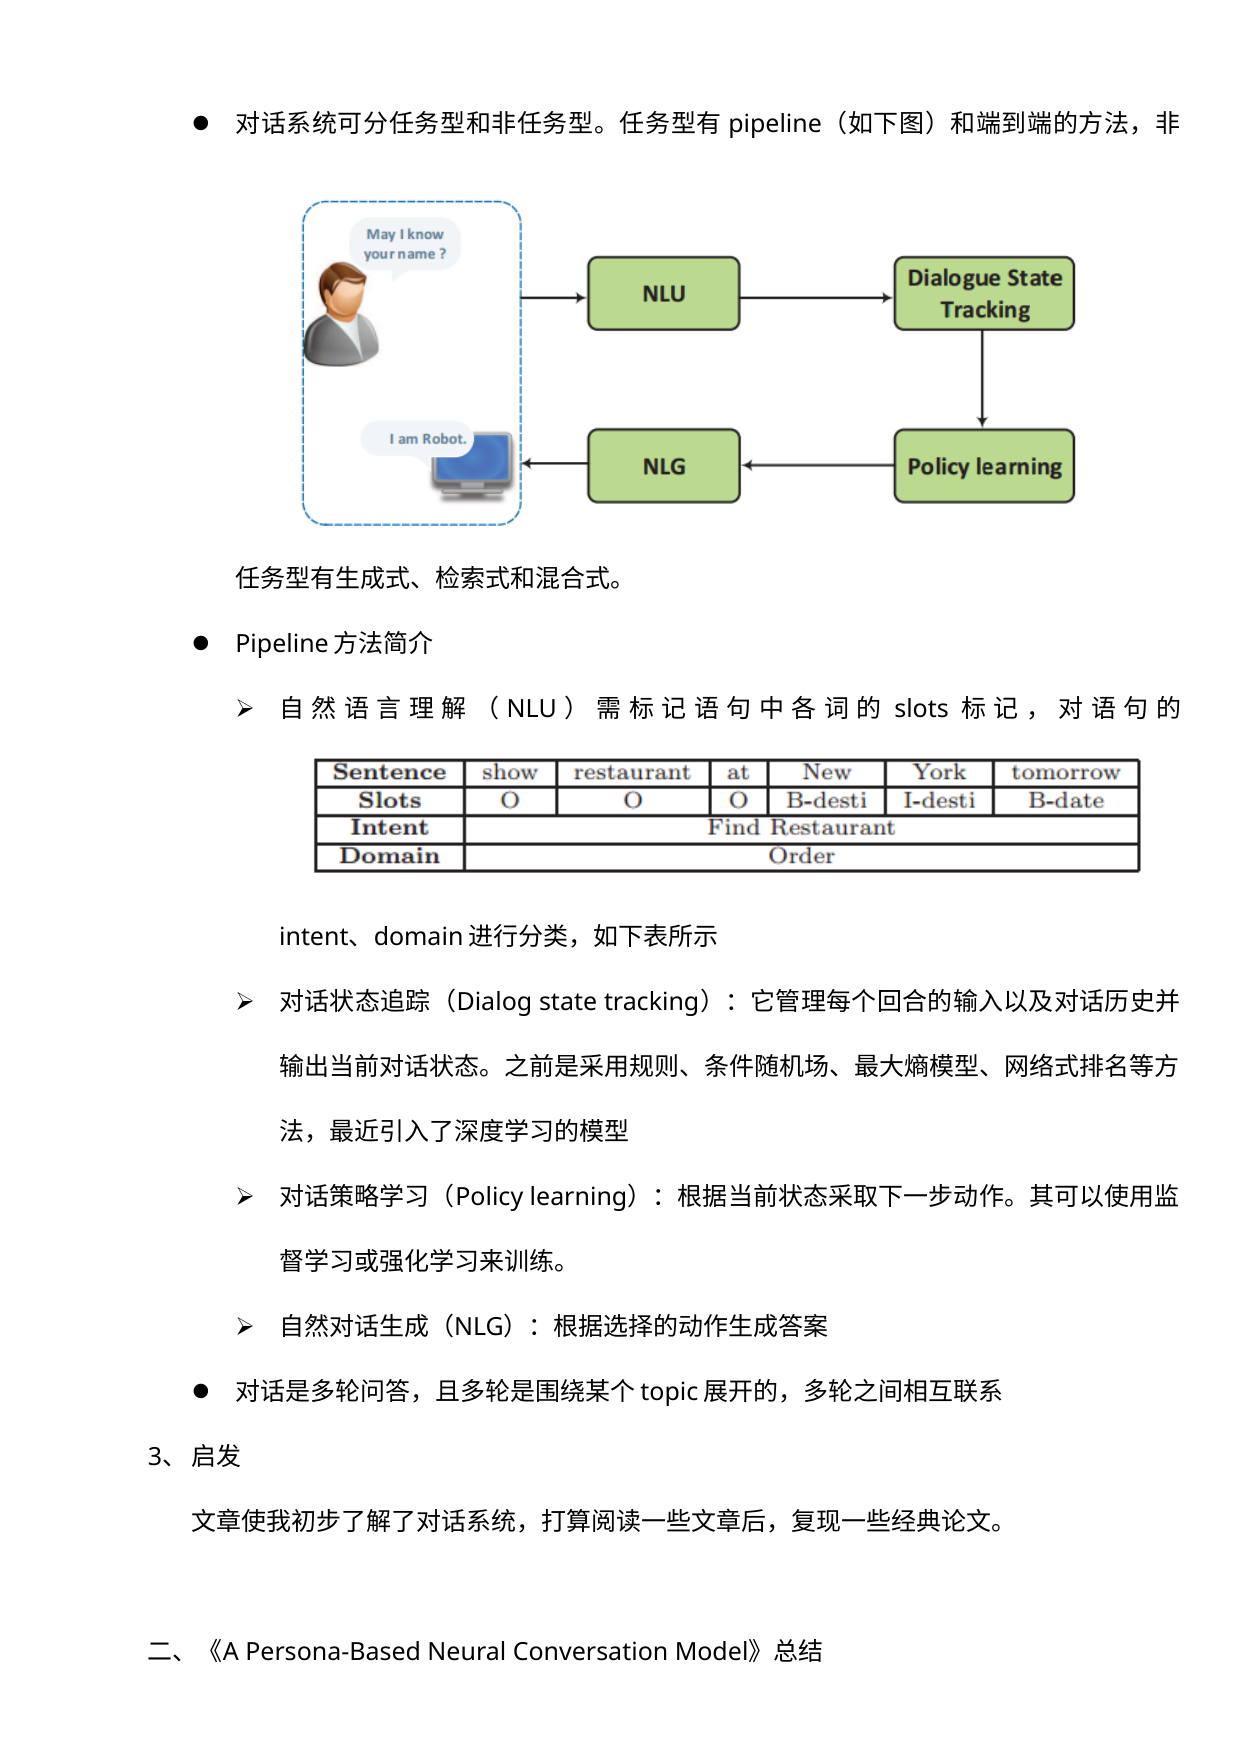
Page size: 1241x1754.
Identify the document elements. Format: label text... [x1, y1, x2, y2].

list 对话策略学习（Policy learning）：根据当前状态采取下一步动作。其可以使用监督学习或强化学习来训练。 [235, 1162, 1181, 1292]
list 启发 [148, 1422, 1181, 1487]
list 自然对话生成（NLG）：根据选择的动作生成答案 [235, 1292, 1181, 1357]
list 对话是多轮问答，且多轮是围绕某个topic展开的，多轮之间相互联系 [191, 1357, 1181, 1422]
list Pipeline方法简介 [191, 609, 1181, 674]
list 对话状态追踪（Dialog state tracking）：它管理每个回合的输入以及对话历史并输出当前对话状态。之前是采用规则、条件随机场、最大熵模型、网络式排名等方法，最近引入了深度学习的模型 [235, 967, 1181, 1162]
picture [282, 185, 1112, 537]
picture [302, 741, 1158, 884]
list 文章使我初步了解了对话系统，打算阅读一些文章后，复现一些经典论文。 [191, 1487, 1181, 1552]
list 《A Persona-Based Neural Conversation Model》总结 [148, 1617, 1181, 1682]
